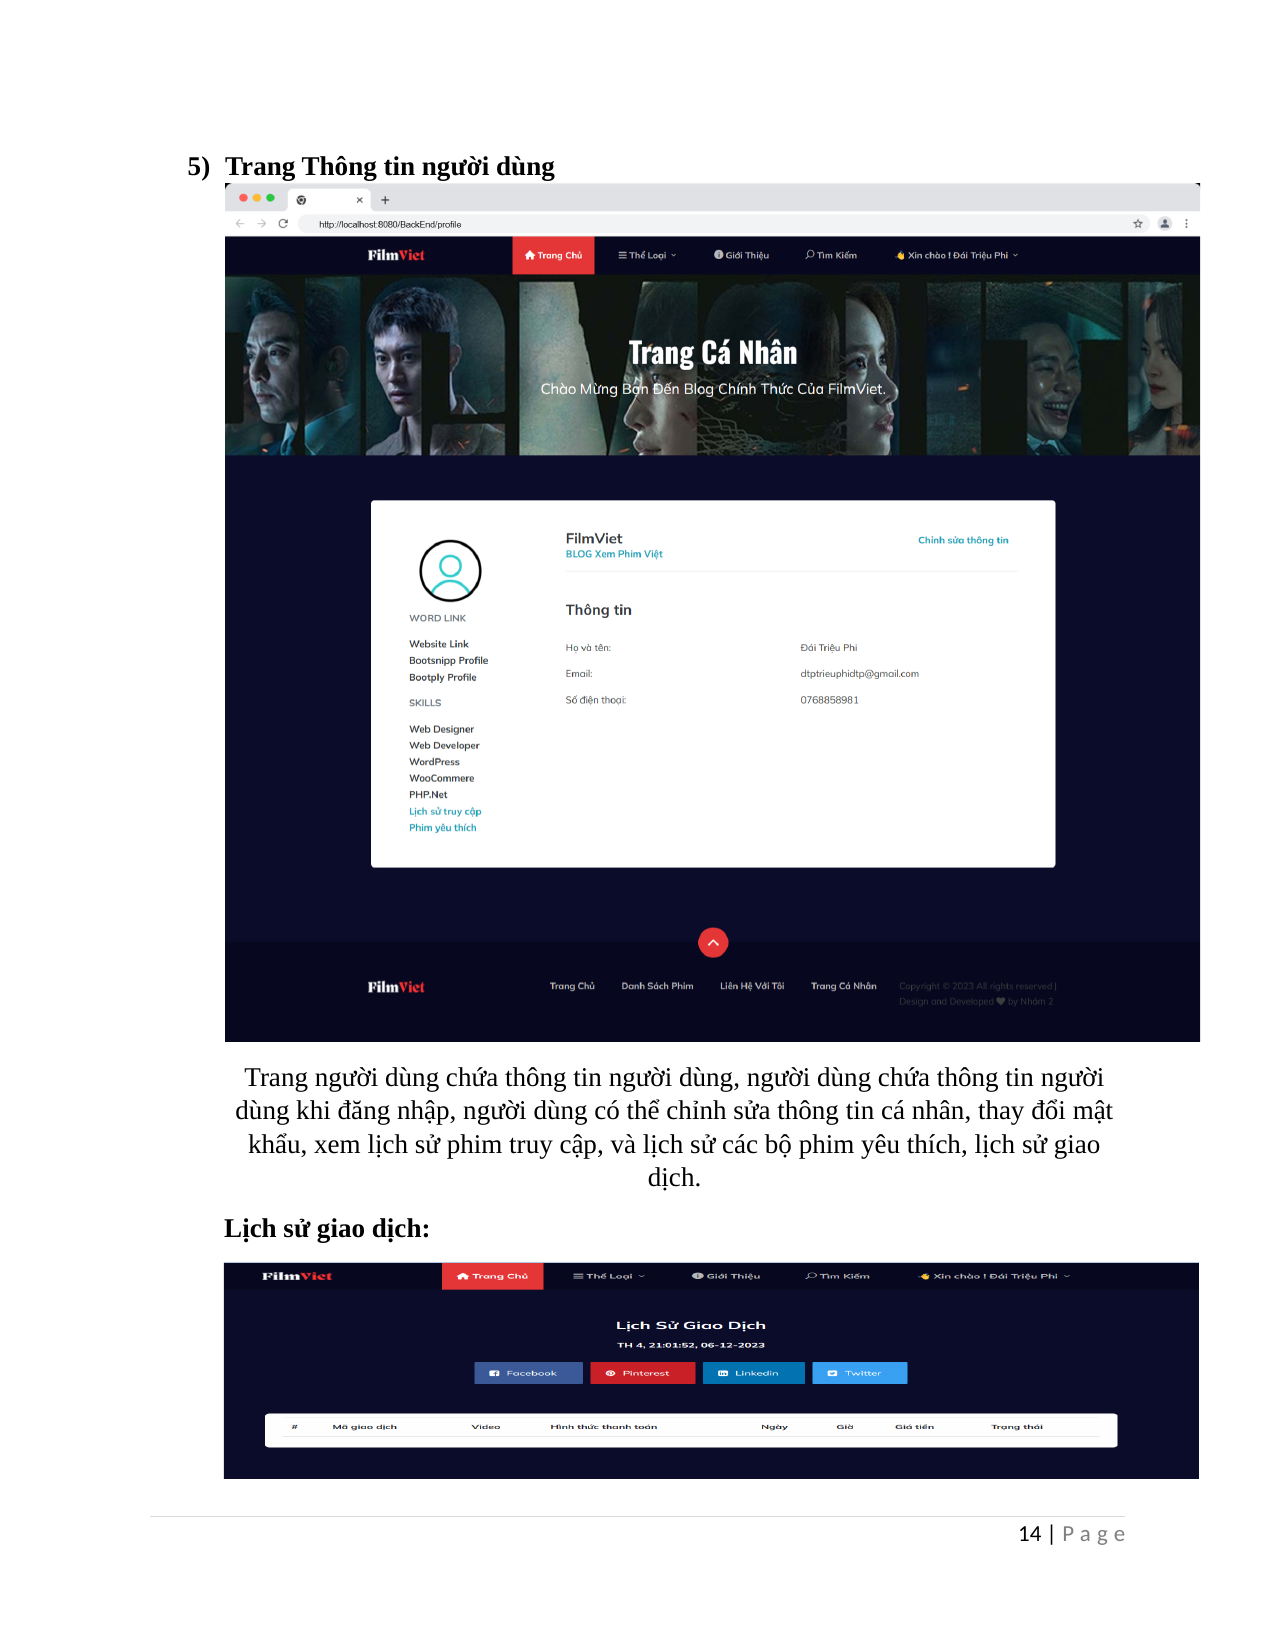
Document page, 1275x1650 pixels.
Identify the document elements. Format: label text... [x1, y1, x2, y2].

picture [225, 183, 1200, 1042]
list Trang Thông tin người dùng [187, 150, 1125, 181]
picture [223, 1262, 1199, 1479]
text Lịch sử giao dịch: [224, 1212, 1125, 1243]
text Trang người dùng chứa thông tin người dùng, người dùng chứa thông tin người dùng khi đăng nhập, người dùng có thể chỉnh sửa thông tin cá nhân, thay đổi mật khẩu, xem lịch sử phim truy cập, và lịch sử các bộ phim yêu thích, lịch sử giao dịch. [224, 1061, 1125, 1193]
